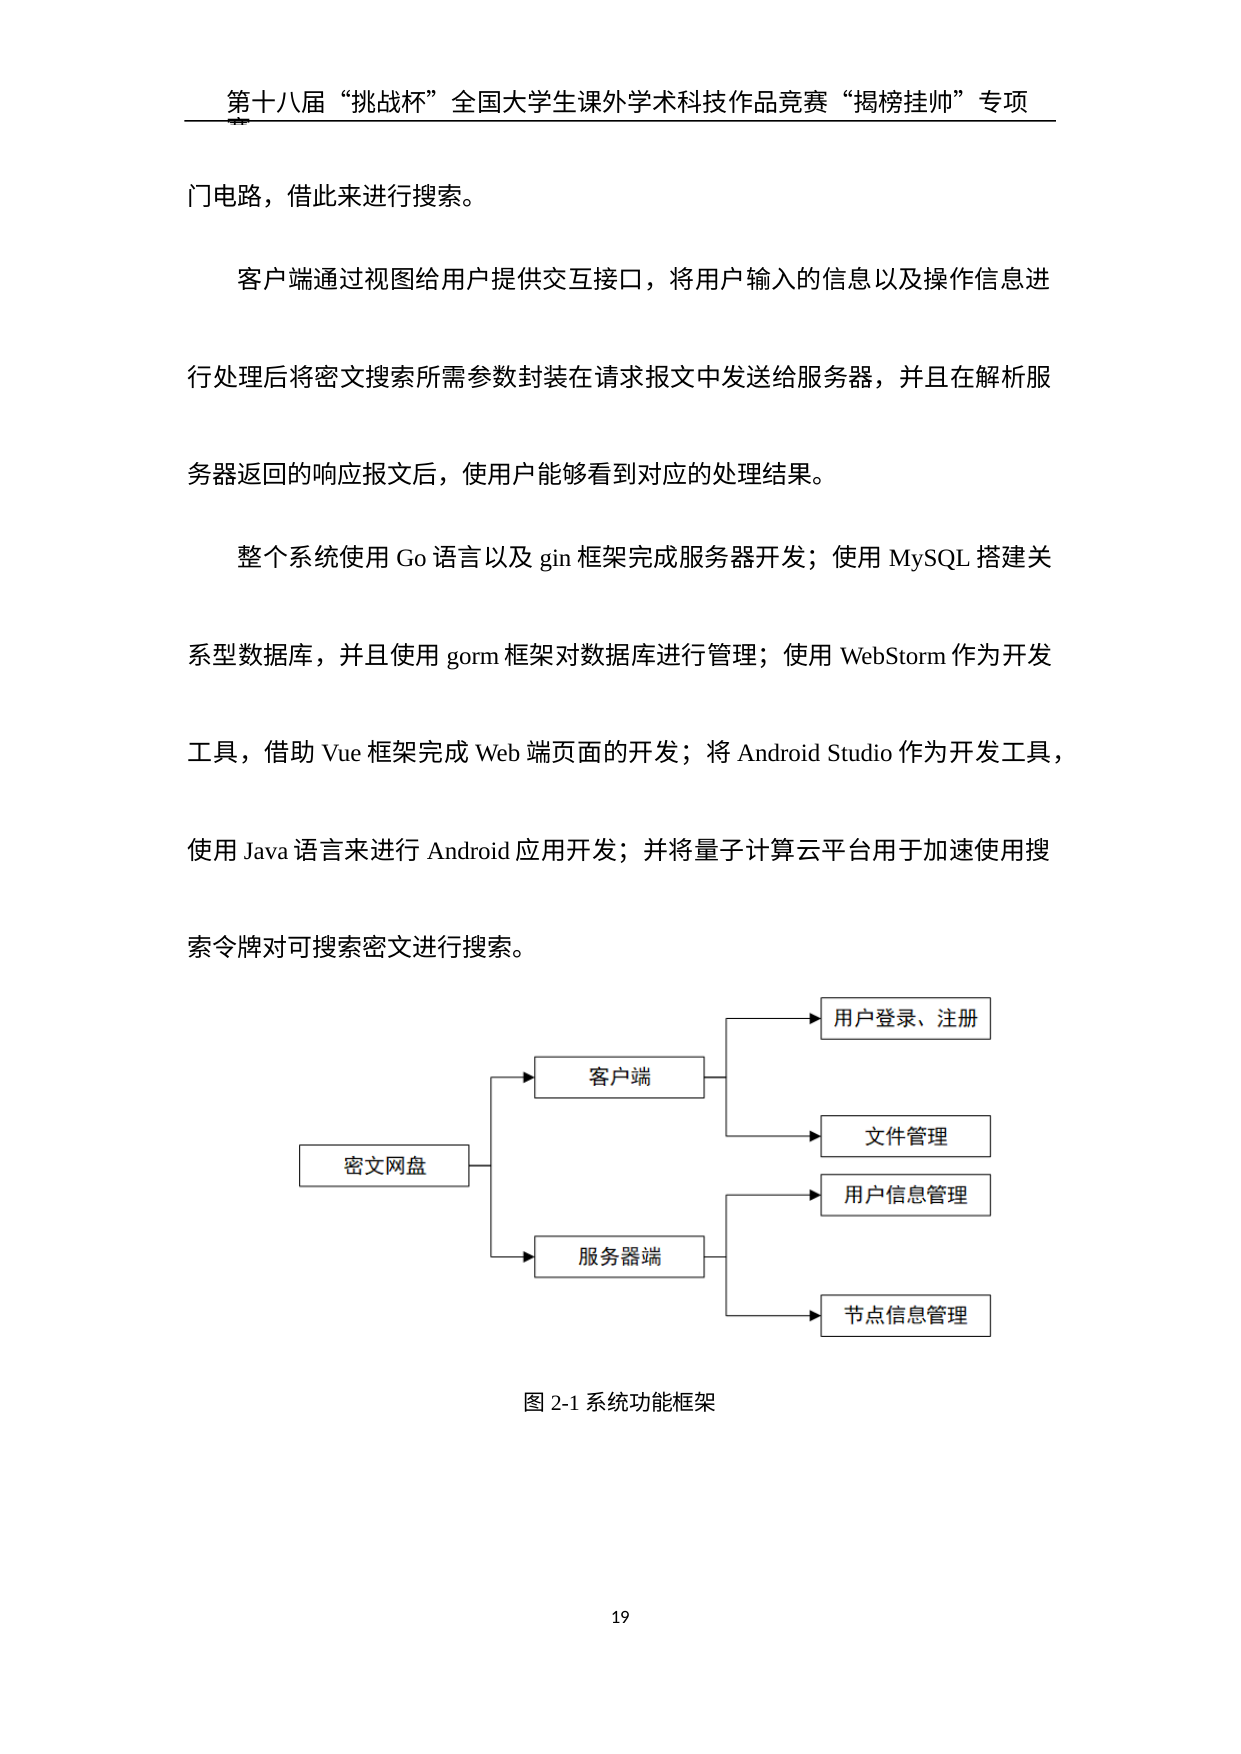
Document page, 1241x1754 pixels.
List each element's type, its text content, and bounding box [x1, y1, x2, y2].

text 客户端通过视图给用户提供交互接口，将用户输入的信息以及操作信息进行处理后将密文搜索所需参数封装在请求报文中发送给服务器，并且在解析服务器返回的响应报文后，使用户能够看到对应的处理结果。 [187, 245, 1053, 505]
text 整个系统使用Go语言以及gin框架完成服务器开发；使用MySQL搭建关系型数据库，并且使用gorm框架对数据库进行管理；使用WebStorm作为开发工具，借助Vue框架完成Web端页面的开发；将Android Studio作为开发工具，使用Java语言来进行Android应用开发；并将量子计算云平台用于加速使用搜索令牌对可搜索密文进行搜索。 [187, 523, 1053, 978]
picture [297, 996, 994, 1338]
text 图 2-1 系统功能框架 [187, 1385, 1053, 1417]
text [187, 162, 1053, 227]
